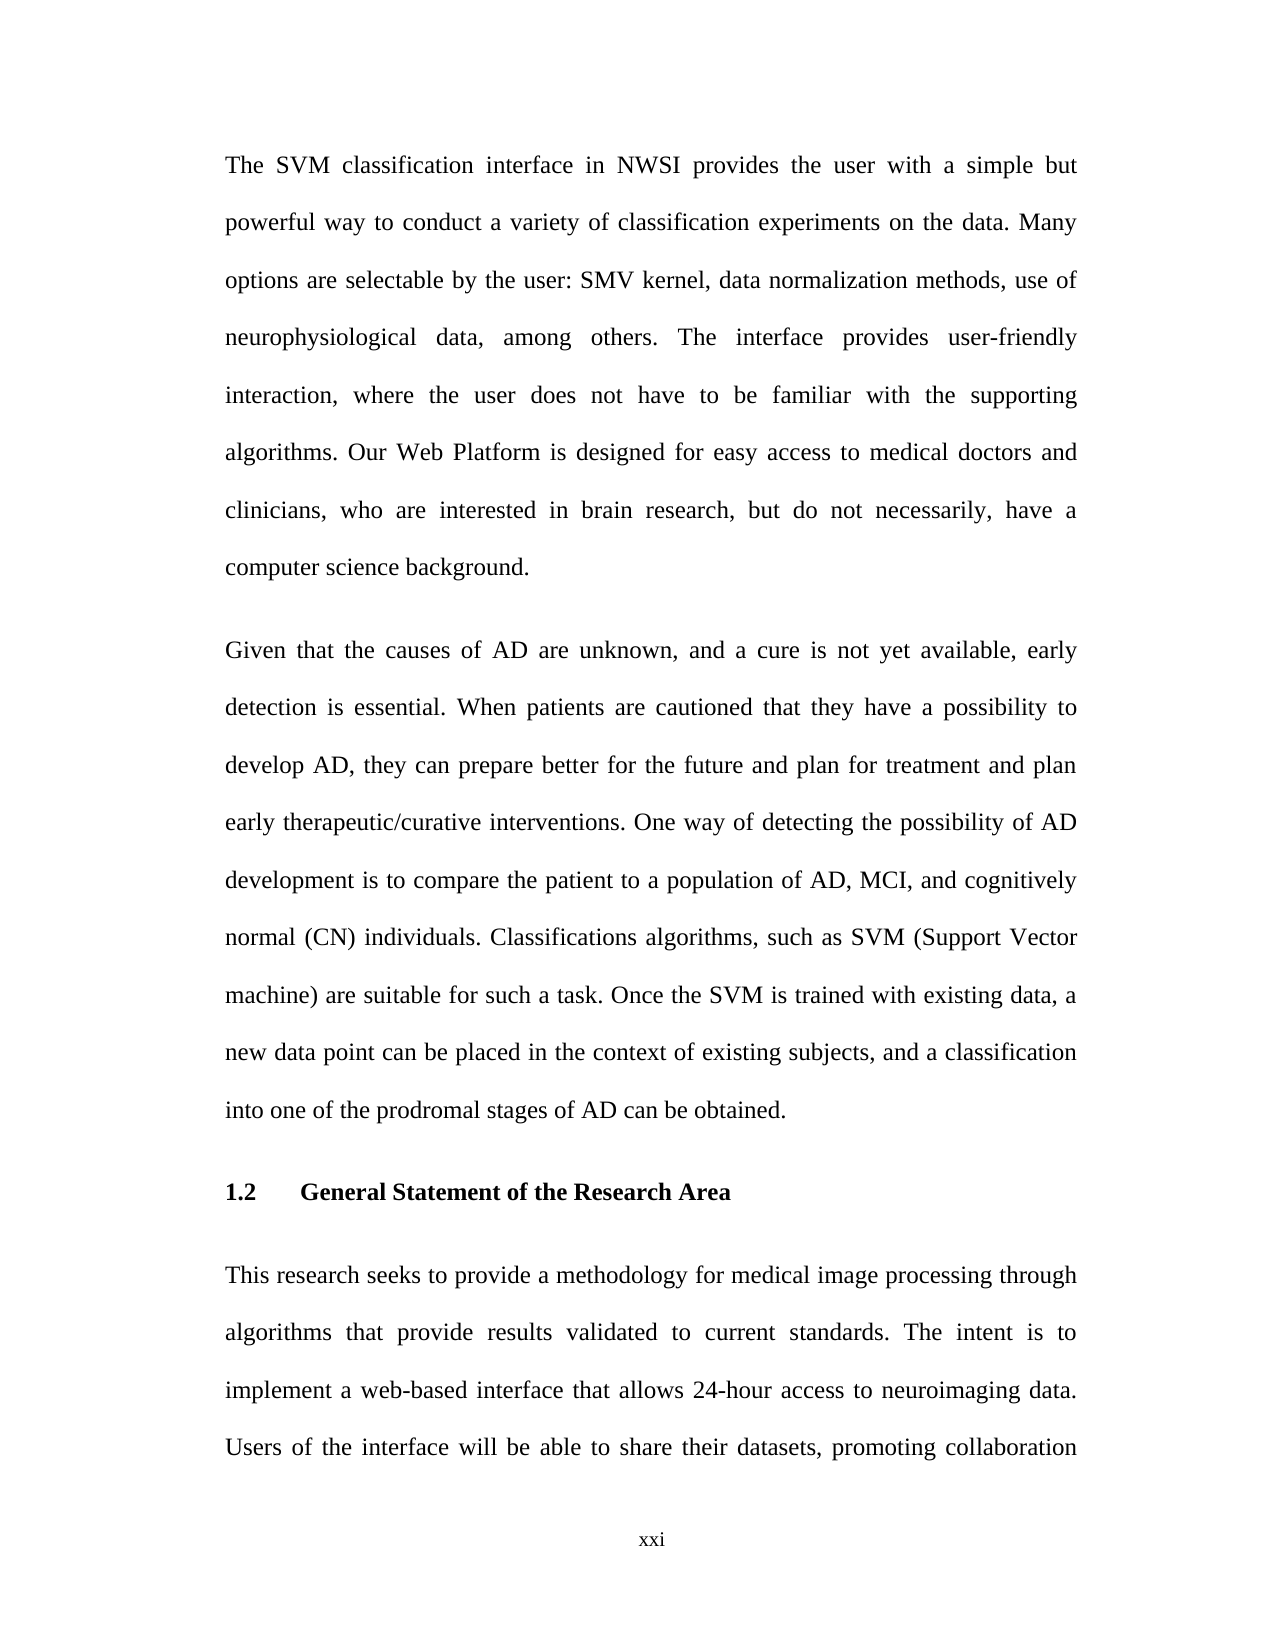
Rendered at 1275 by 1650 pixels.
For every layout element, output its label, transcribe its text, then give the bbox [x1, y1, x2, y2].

text Given that the causes of AD are unknown, and a cure is not yet available, early detection is essential. When patients are cautioned that they have a possibility to develop AD, they can prepare better for the future and plan for treatment and plan early therapeutic/curative interventions. One way of detecting the possibility of AD development is to compare the patient to a population of AD, MCI, and cognitively normal (CN) individuals. Classifications algorithms, such as SVM (Support Vector machine) are suitable for such a task. Once the SVM is trained with existing data, a new data point can be placed in the context of existing subjects, and a classification into one of the prodromal stages of AD can be obtained. [225, 635, 1078, 1124]
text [225, 1260, 1078, 1461]
subtitle General Statement of the Research Area [225, 1177, 1078, 1206]
text The SVM classification interface in NWSI provides the user with a simple but powerful way to conduct a variety of classification experiments on the data. Many options are selectable by the user: SMV kernel, data normalization methods, use of neurophysiological data, among others. The interface provides user-friendly interaction, where the user does not have to be familiar with the supporting algorithms. Our Web Platform is designed for easy access to medical doctors and clinicians, who are interested in brain research, but do not necessarily, have a computer science background. [225, 150, 1078, 581]
